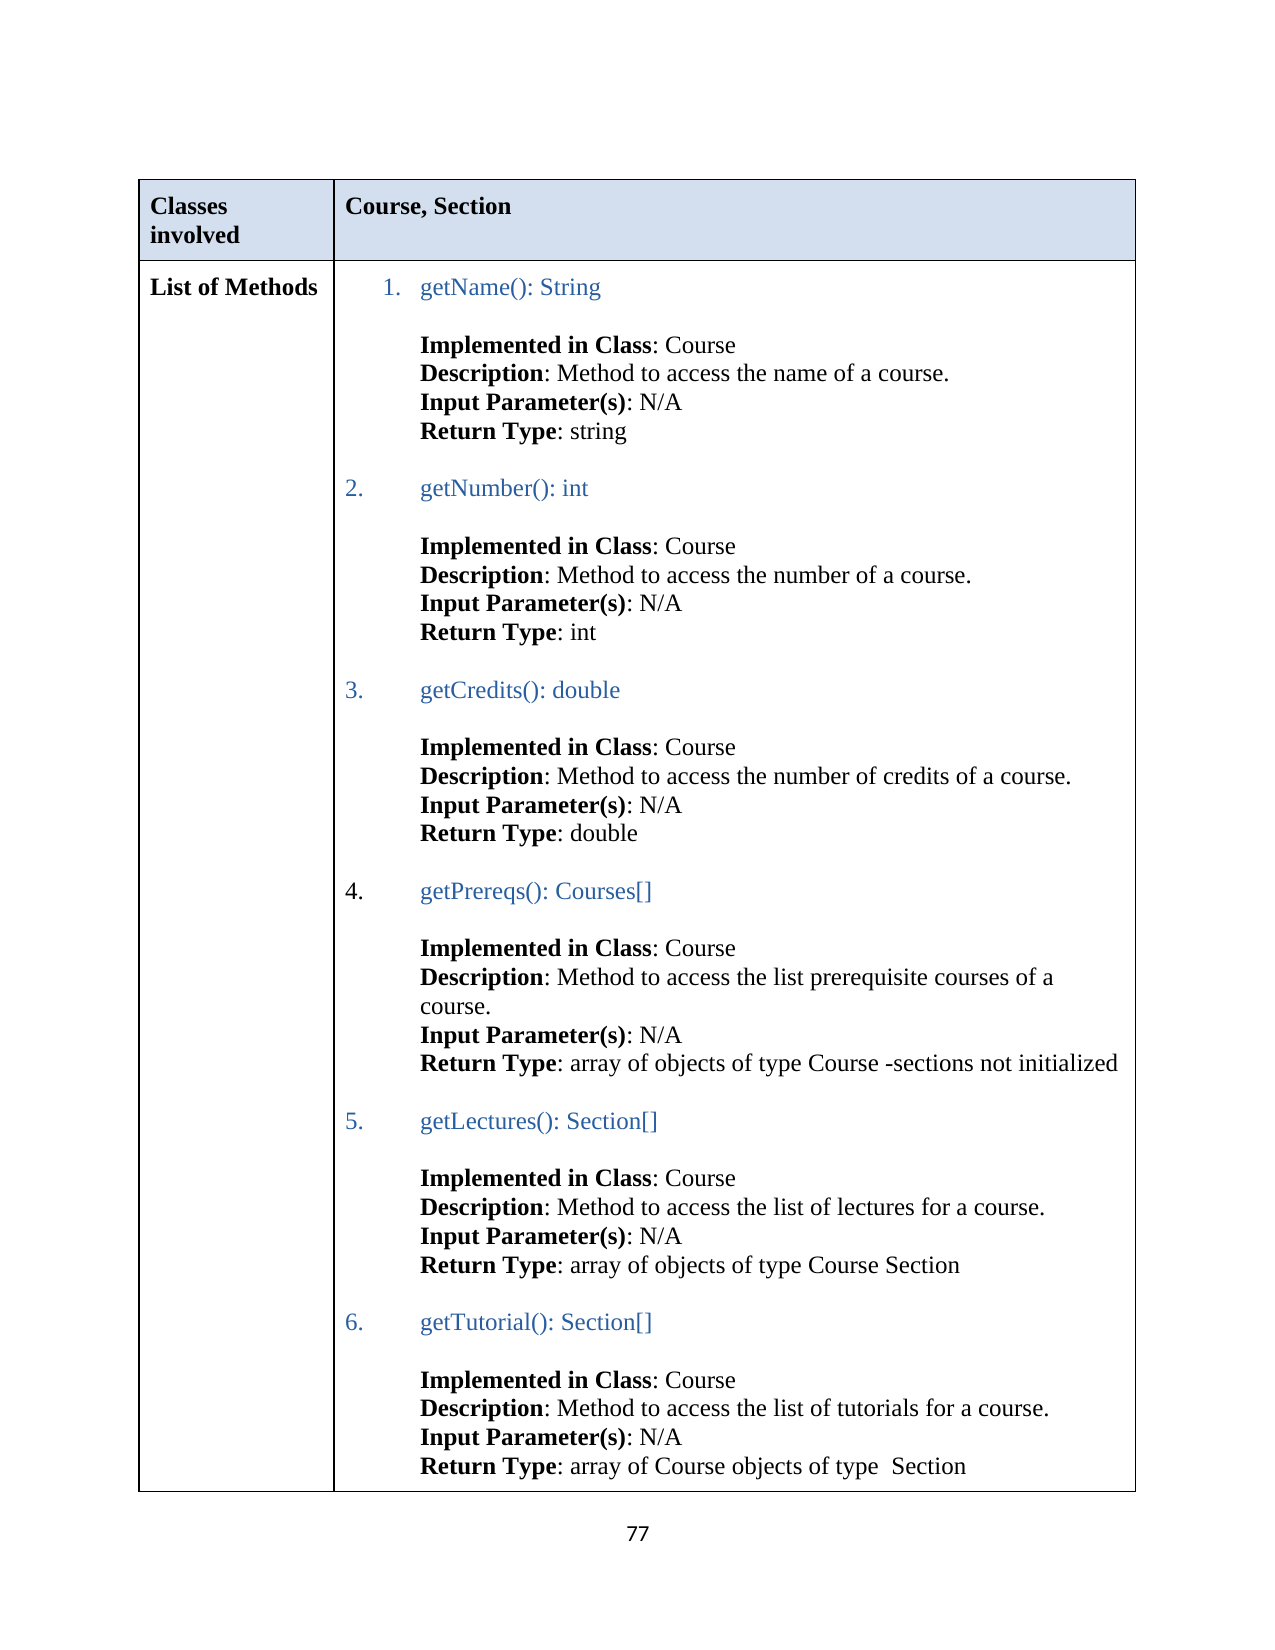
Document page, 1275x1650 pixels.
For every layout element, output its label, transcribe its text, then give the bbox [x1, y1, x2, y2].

table_cell List of Methods [140, 261, 333, 1491]
table_header Classes involved [140, 180, 333, 260]
table_header Course, Section [335, 180, 1135, 260]
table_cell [335, 261, 1135, 1491]
